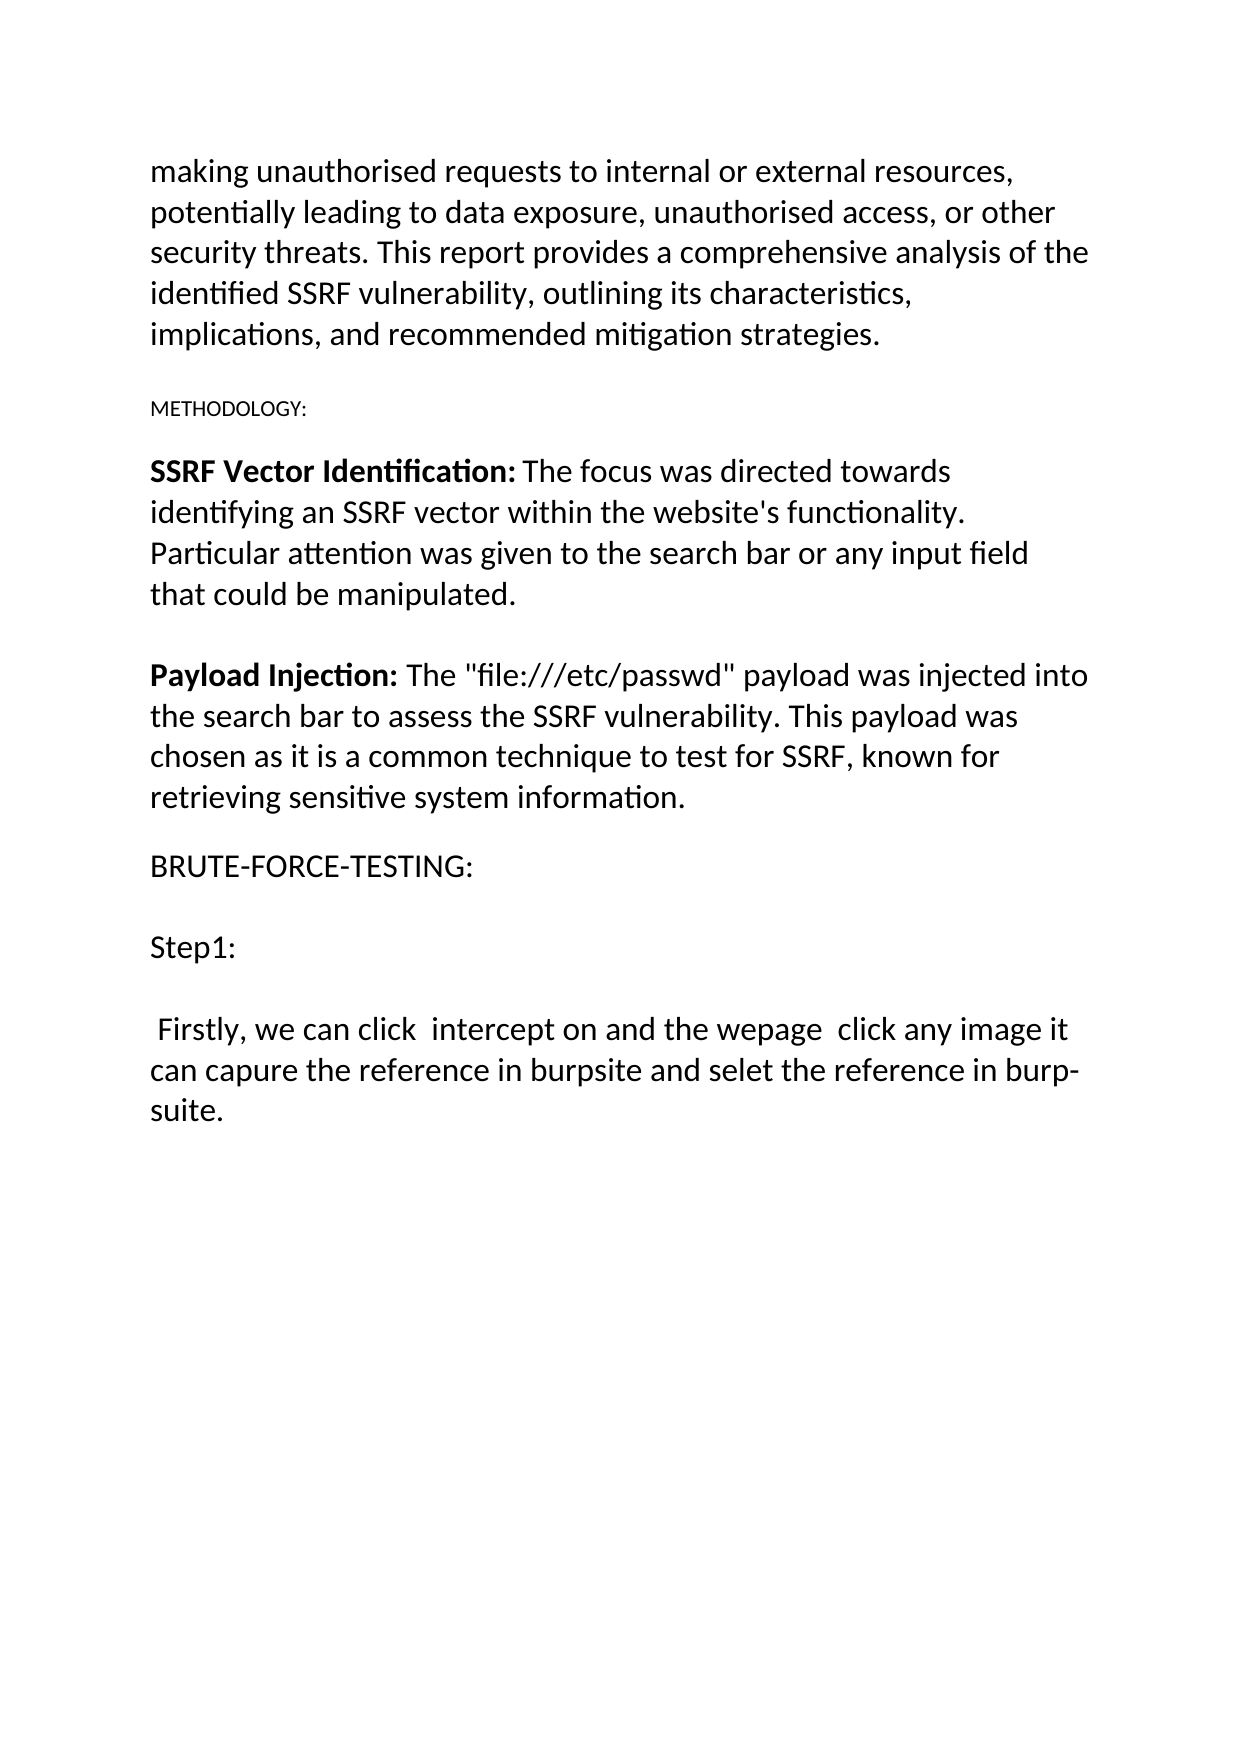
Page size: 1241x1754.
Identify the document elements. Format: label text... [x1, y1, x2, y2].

text SSRF Vector Identification: The focus was directed towards identifying an SSRF vector within the website's functionality. Particular attention was given to the search bar or any input field that could be manipulated. [150, 450, 1090, 613]
text Step1: [150, 926, 1090, 967]
text METHODOLOGY: [150, 394, 1090, 422]
text BRUTE-FORCE-TESTING: [150, 845, 1090, 886]
text Payload Injection: The "file:///etc/passwd" payload was injected into the search bar to assess the SSRF vulnerability. This payload was chosen as it is a common technique to test for SSRF, known for retrieving sensitive system information. [150, 654, 1090, 817]
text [150, 150, 1090, 354]
text Firstly, we can click intercept on and the wepage click any image it can capure the reference in burpsite and selet the reference in burp-suite. [150, 1008, 1090, 1130]
